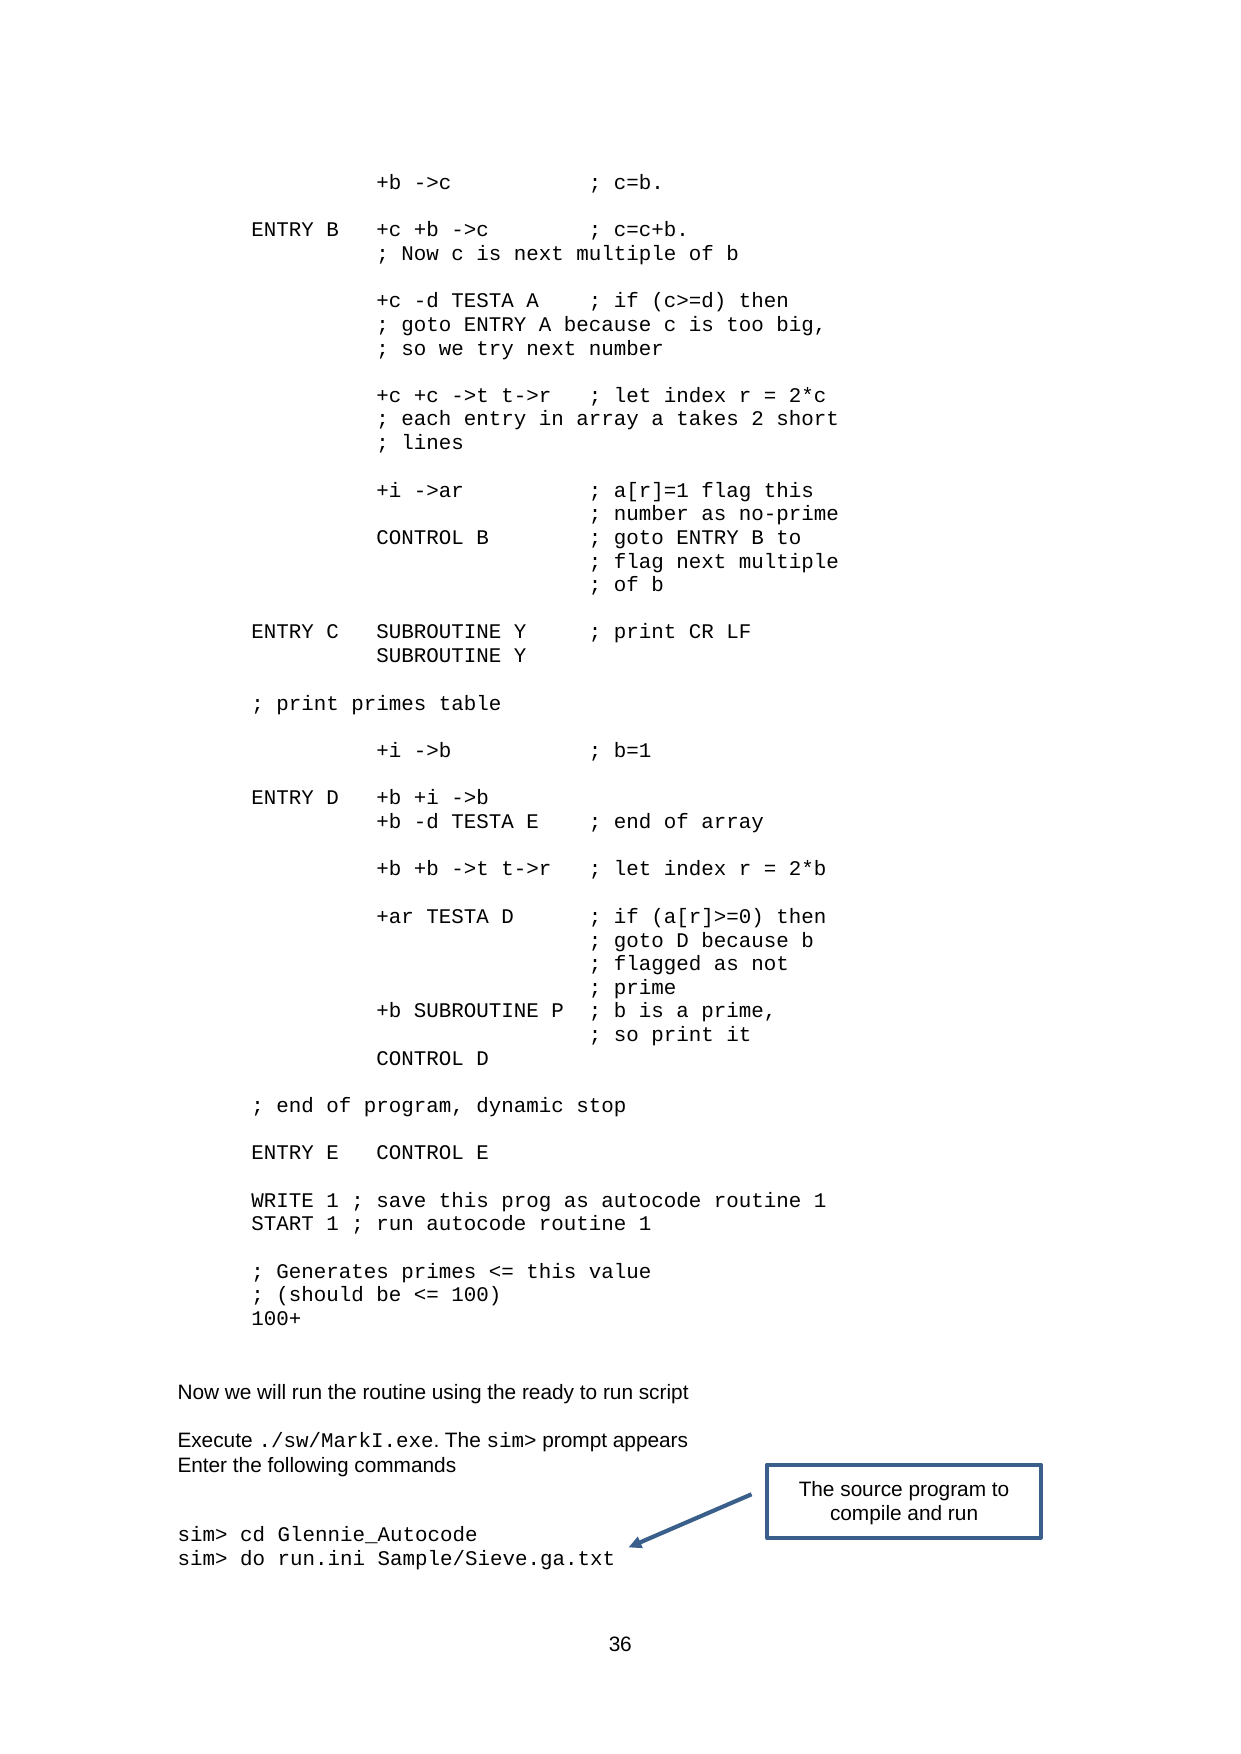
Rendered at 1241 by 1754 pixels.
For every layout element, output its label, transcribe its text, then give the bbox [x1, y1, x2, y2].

text 100+ [177, 1308, 1063, 1332]
text ENTRY C SUBROUTINE Y ; print CR LF [177, 622, 1063, 645]
text +i ->ar ; a[r]=1 flag this [177, 480, 1063, 503]
text sim> do run.ini Sample/Sieve.ga.txt [177, 1548, 1063, 1572]
text +b +b ->t t->r ; let index r = 2*b [177, 858, 1063, 882]
text ; end of program, dynamic stop [177, 1095, 1063, 1119]
text CONTROL B ; goto ENTRY B to [177, 527, 1063, 551]
text ENTRY E CONTROL E [177, 1142, 1063, 1166]
text Now we will run the routine using the ready to run script [177, 1379, 1063, 1403]
text ; goto D because b [177, 929, 1063, 953]
text WRITE 1 ; save this prog as autocode routine 1 [177, 1190, 1063, 1213]
text SUBROUTINE Y [177, 645, 1063, 669]
text ; goto ENTRY A because c is too big, [177, 314, 1063, 337]
text ; Generates primes <= this value [177, 1261, 1063, 1284]
text ; (should be <= 100) [177, 1284, 1063, 1308]
text CONTROL D [177, 1048, 1063, 1071]
text +b SUBROUTINE P ; b is a prime, [177, 1001, 1063, 1024]
text +c -d TESTA A ; if (c>=d) then [177, 290, 1063, 314]
text ; number as no-prime [177, 503, 1063, 527]
text ENTRY D +b +i ->b [177, 787, 1063, 811]
text START 1 ; run autocode routine 1 [177, 1213, 1063, 1237]
text Execute ./sw/MarkI.exe. The sim> prompt appears [177, 1427, 1063, 1453]
text +b ->c ; c=b. [177, 172, 1063, 195]
text ; prime [177, 977, 1063, 1001]
text sim> cd Glennie_Autocode [642, 1524, 1063, 1548]
text Enter the following commands [177, 1453, 1063, 1477]
text sim> cd Glennie_Autocode [177, 1524, 675, 1548]
text ; flag next multiple [177, 551, 1063, 574]
text ; so print it [177, 1024, 1063, 1048]
text ; lines [177, 432, 1063, 456]
text +b -d TESTA E ; end of array [177, 811, 1063, 834]
text +i ->b ; b=1 [177, 740, 1063, 763]
text ; each entry in array a takes 2 short [177, 408, 1063, 432]
text ; Now c is next multiple of b [177, 243, 1063, 267]
text +ar TESTA D ; if (a[r]>=0) then [177, 906, 1063, 929]
text ; so we try next number [177, 337, 1063, 361]
text ; print primes table [177, 692, 1063, 716]
text ; flagged as not [177, 953, 1063, 977]
text ; of b [177, 574, 1063, 598]
text +c +c ->t t->r ; let index r = 2*c [177, 385, 1063, 408]
text ENTRY B +c +b ->c ; c=c+b. [177, 219, 1063, 243]
